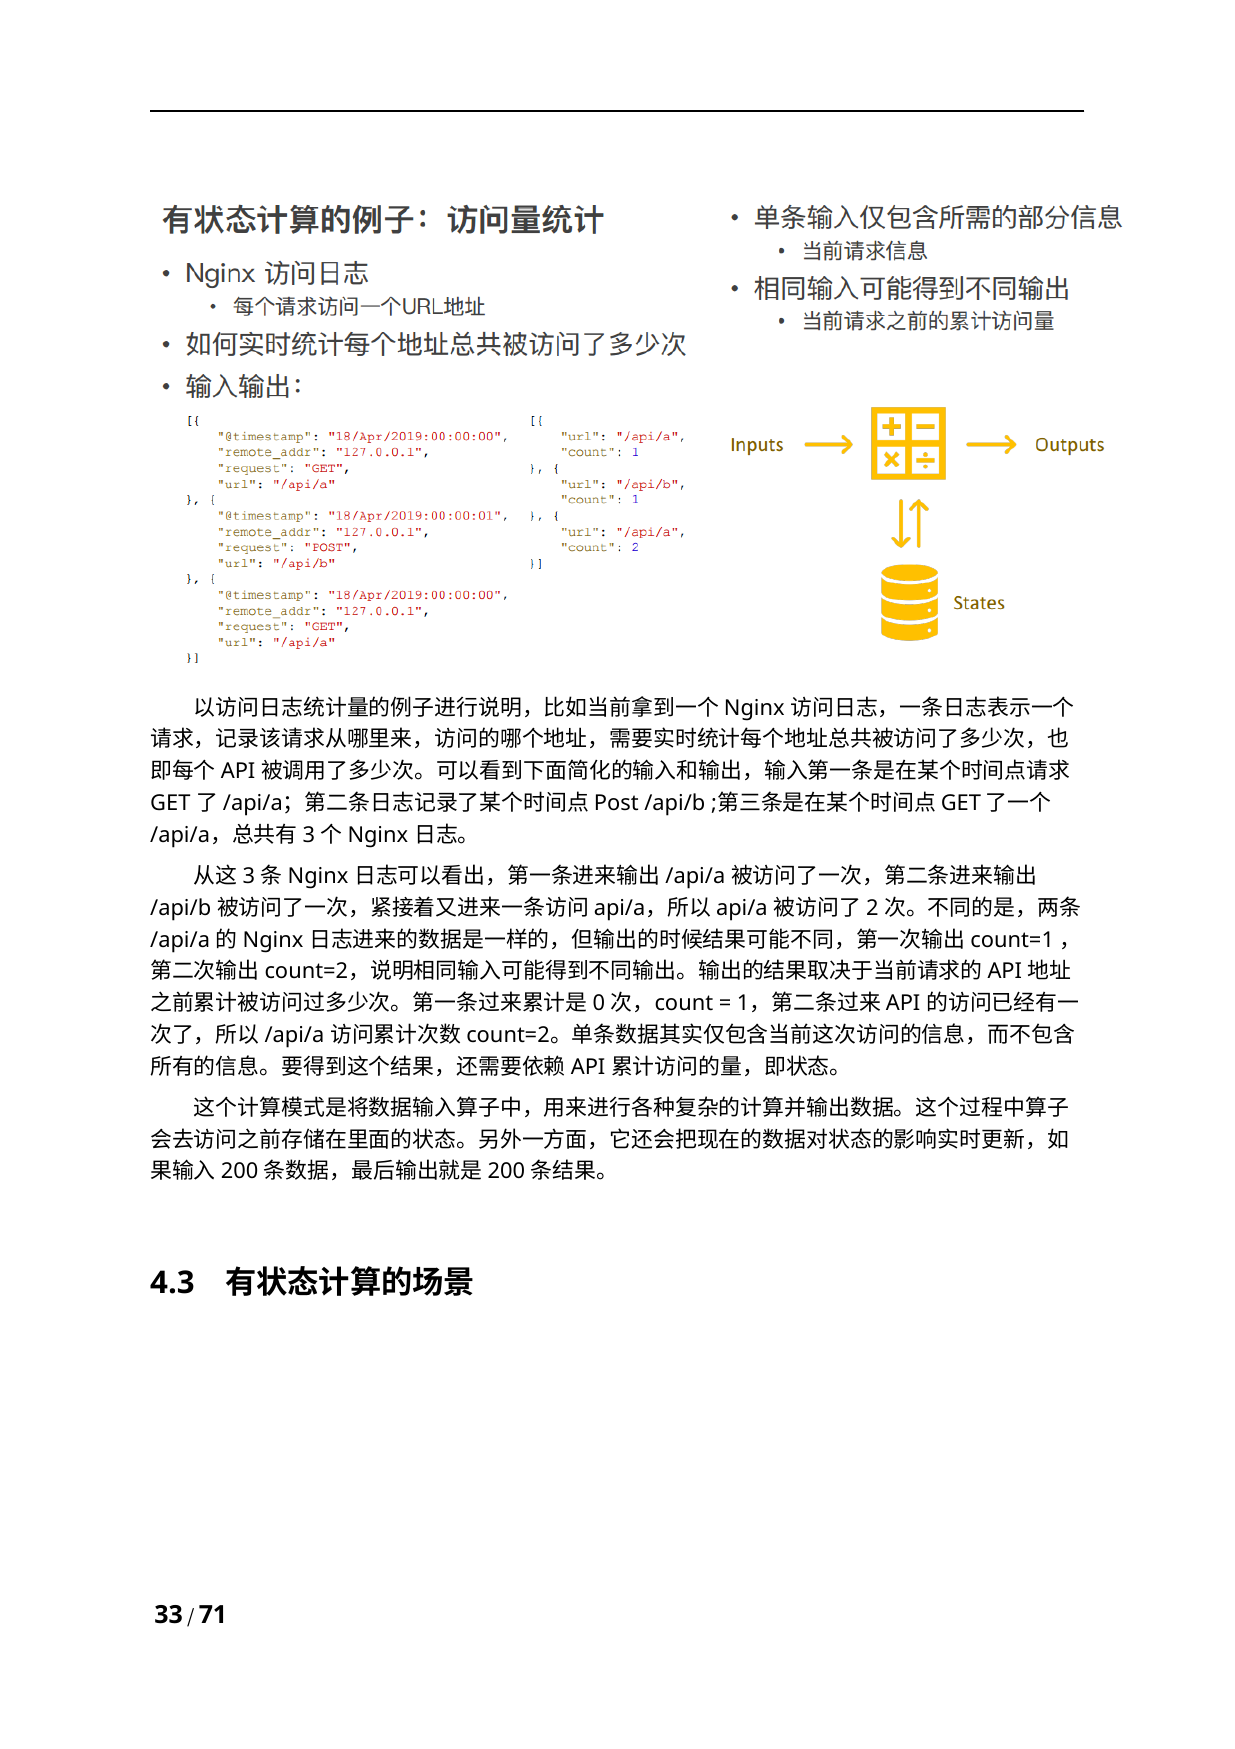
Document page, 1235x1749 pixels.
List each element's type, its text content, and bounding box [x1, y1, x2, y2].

picture [150, 191, 1178, 680]
subtitle 有状态计算的场景 [150, 1257, 1084, 1303]
text 这个计算模式是将数据输入算子中，用来进行各种复杂的计算并输出数据。这个过程中算子会去访问之前存储在里面的状态。另外一方面，它还会把现在的数据对状态的影响实时更新，如果输入 200 条数据，最后输出就是 200 条结果。 [150, 1090, 1084, 1185]
text 以访问日志统计量的例子进行说明，比如当前拿到一个 Nginx 访问日志，一条日志表示一个请求，记录该请求从哪里来，访问的哪个地址，需要实时统计每个地址总共被访问了多少次，也即每个 API 被调用了多少次。可以看到下面简化的输入和输出，输入第一条是在某个时间点请求 GET 了 /api/a；第二条日志记录了某个时间点 Post /api/b ;第三条是在某个时间点 GET了一个 /api/a，总共有 3 个 Nginx 日志。 [150, 690, 1084, 848]
text 从这 3 条 Nginx 日志可以看出，第一条进来输出 /api/a 被访问了一次，第二条进来输出 /api/b 被访问了一次，紧接着又进来一条访问 api/a，所以 api/a 被访问了 2 次。不同的是，两条 /api/a 的 Nginx 日志进来的数据是一样的，但输出的时候结果可能不同，第一次输出 count=1 ，第二次输出 count=2，说明相同输入可能得到不同输出。输出的结果取决于当前请求的 API 地址之前累计被访问过多少次。第一条过来累计是 0 次，count = 1，第二条过来 API 的访问已经有一次了，所以 /api/a 访问累计次数 count=2。单条数据其实仅包含当前这次访问的信息，而不包含所有的信息。要得到这个结果，还需要依赖 API 累计访问的量，即状态。 [150, 858, 1084, 1081]
